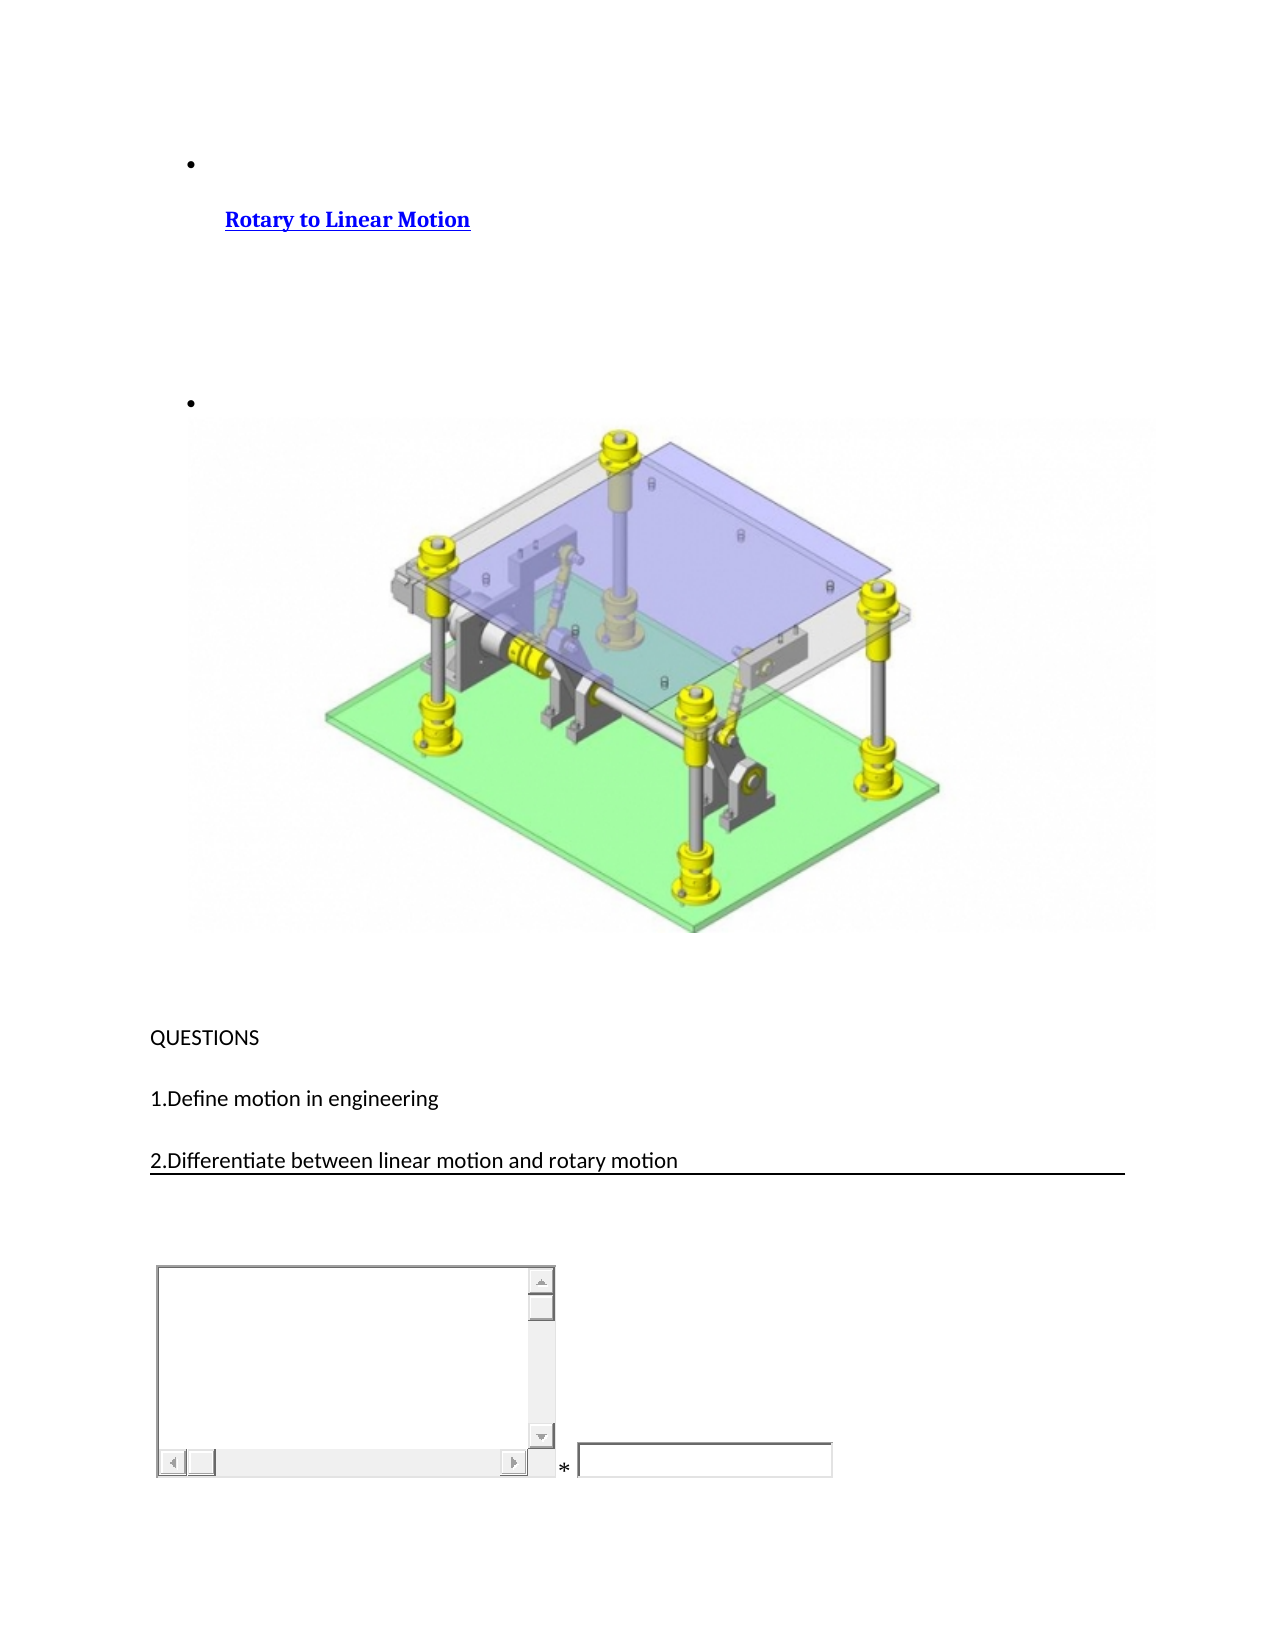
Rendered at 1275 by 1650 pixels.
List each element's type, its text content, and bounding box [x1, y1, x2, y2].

text 2.Differentiate between linear motion and rotary motion [150, 1146, 1125, 1173]
text 1.Define motion in engineering [150, 1084, 1125, 1112]
text QUESTIONS [150, 1023, 1125, 1051]
subtitle Rotary to Linear Motion [225, 207, 1125, 233]
text * [150, 1265, 1125, 1485]
picture [187, 417, 1157, 933]
